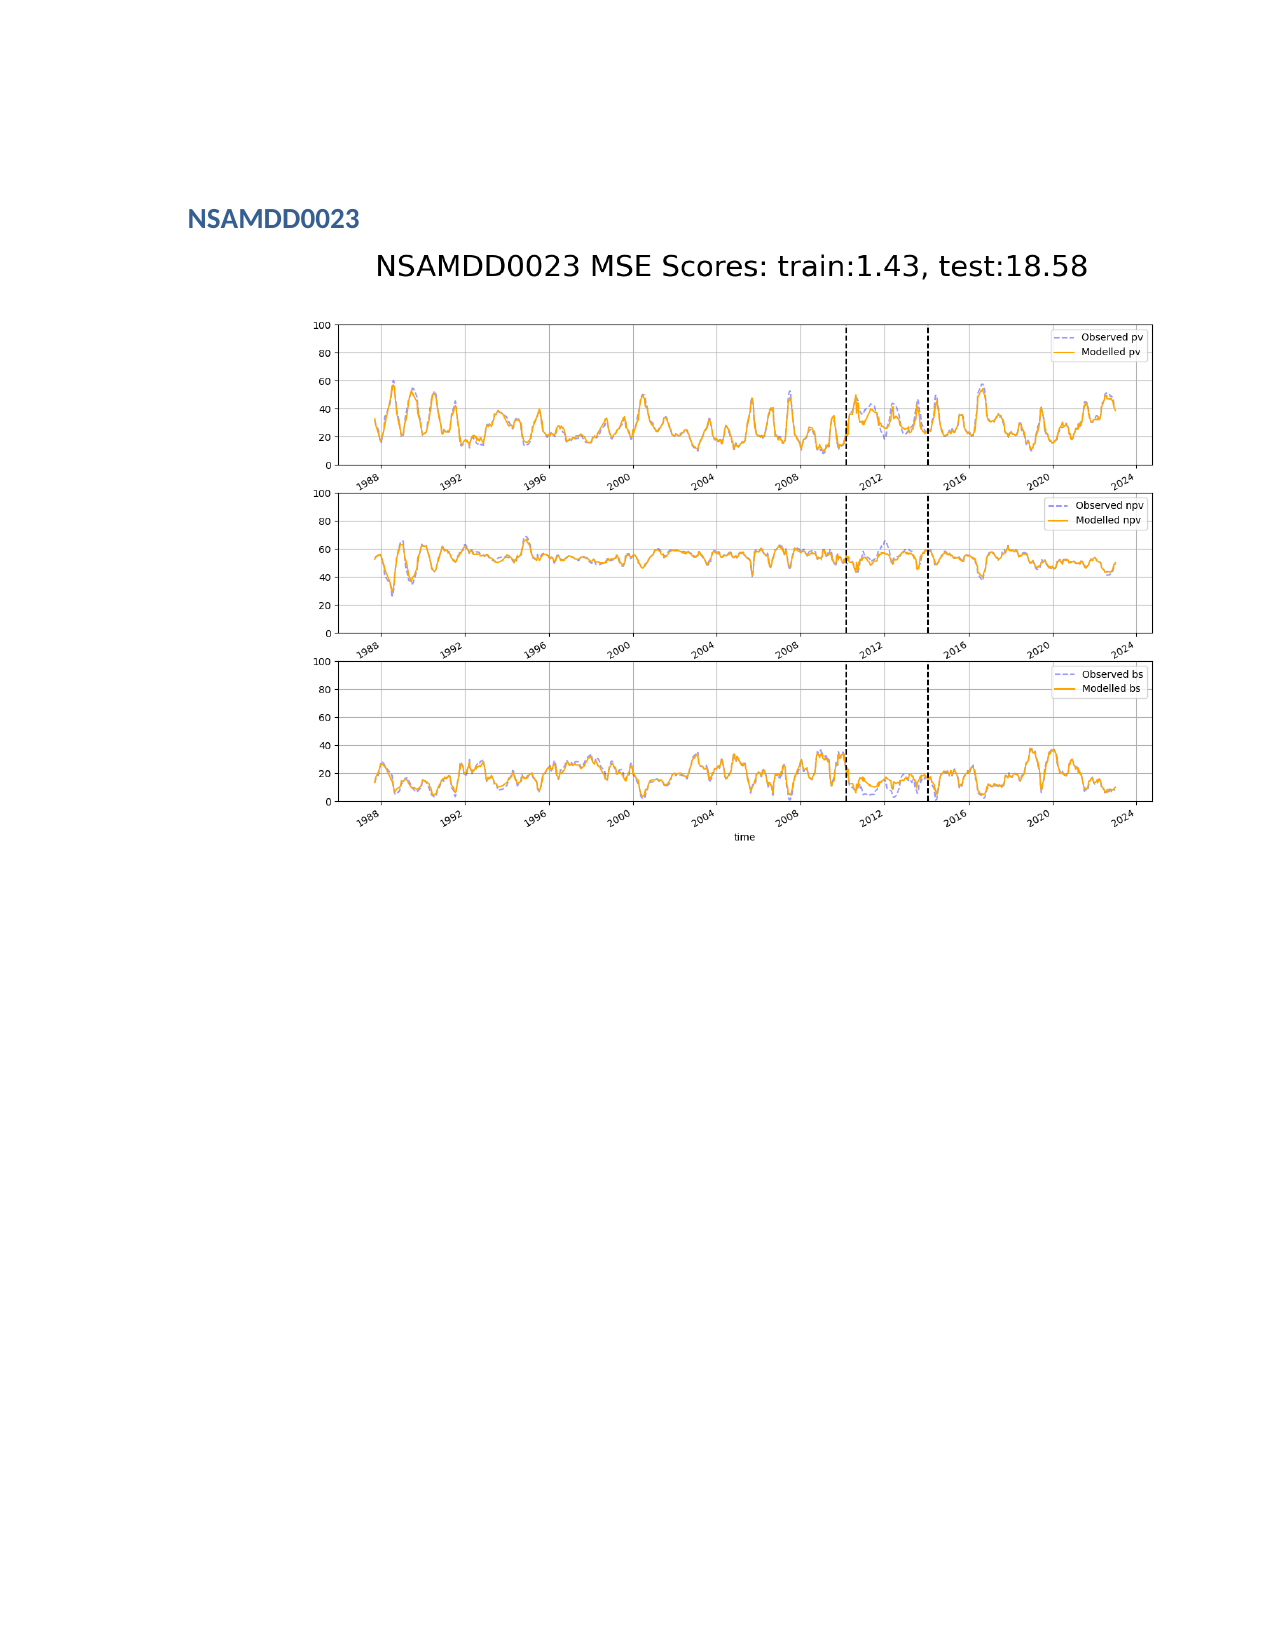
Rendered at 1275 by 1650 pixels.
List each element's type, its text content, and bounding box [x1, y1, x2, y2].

picture [206, 241, 1257, 941]
subtitle NSAMDD0023 [187, 200, 1087, 236]
